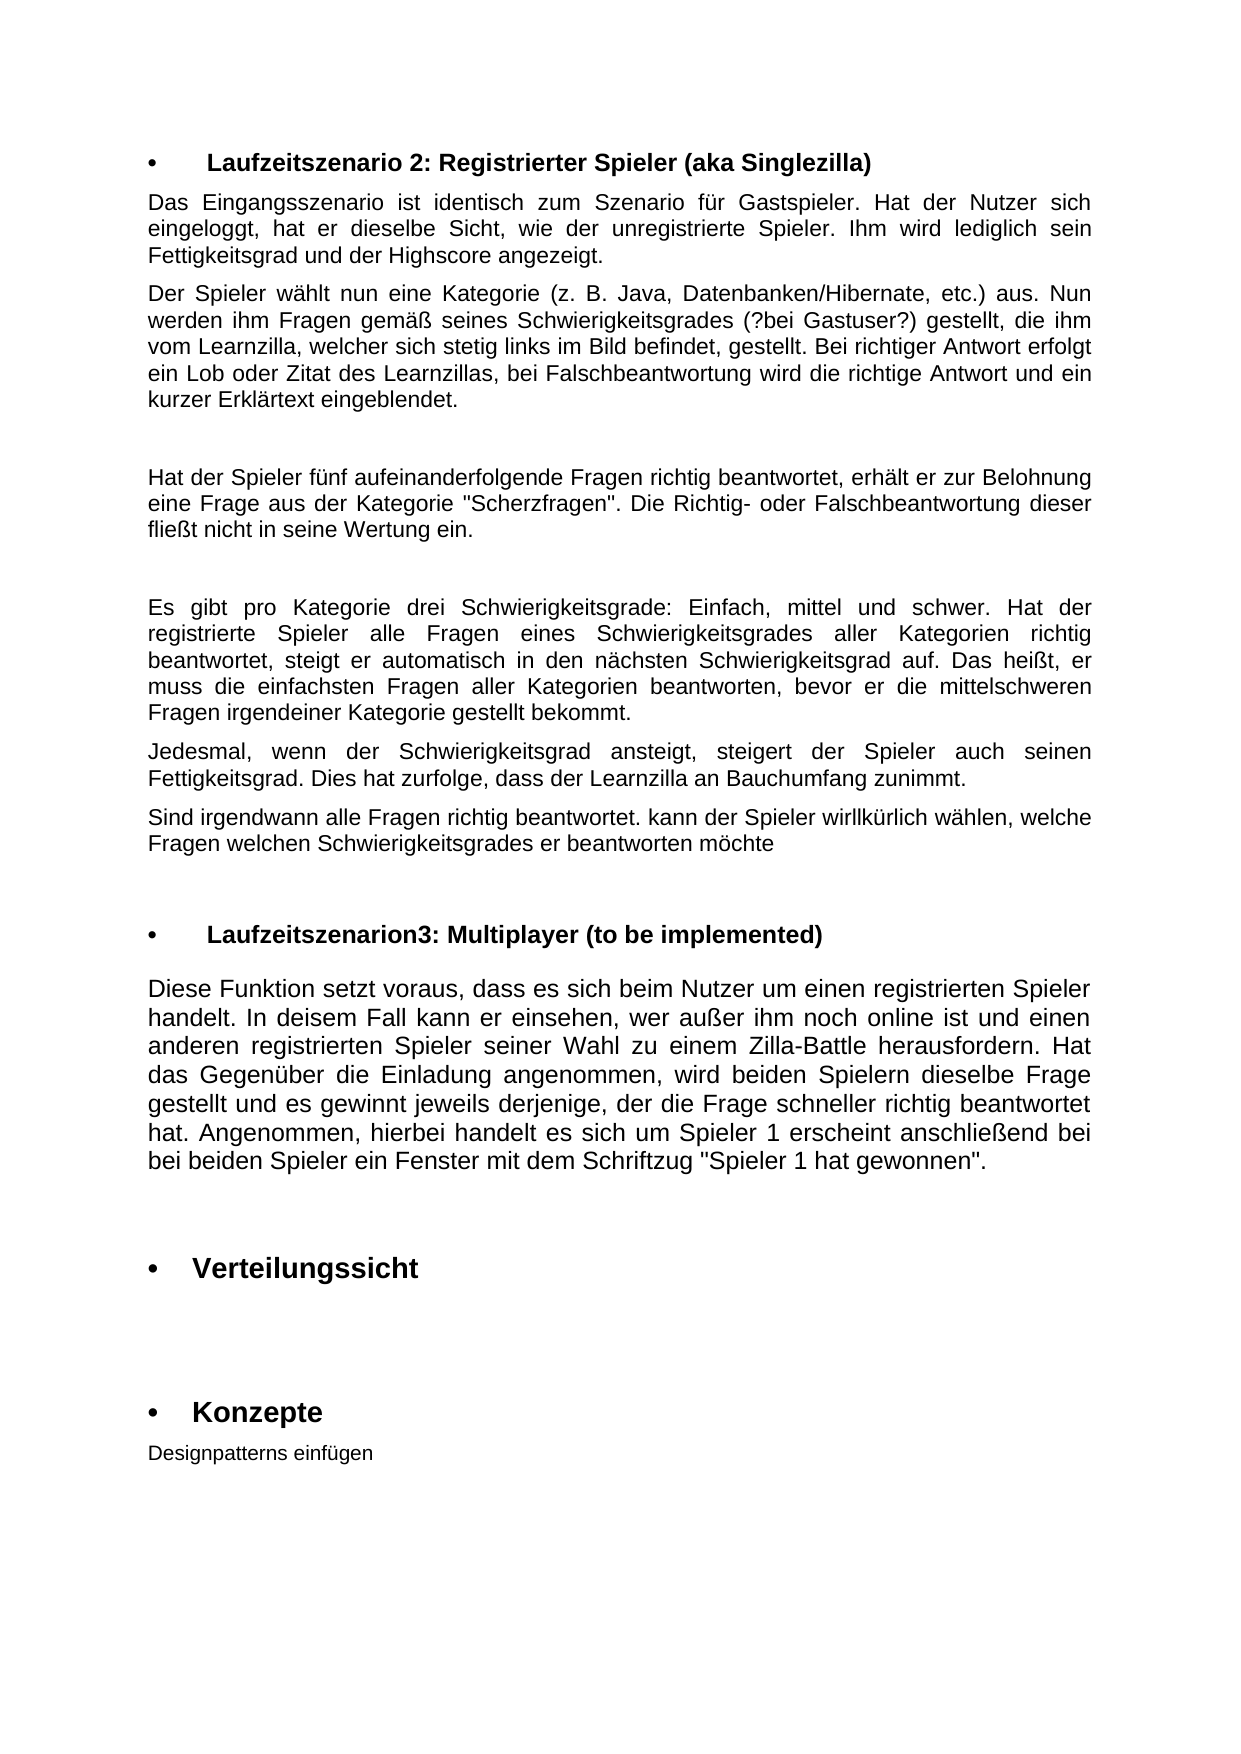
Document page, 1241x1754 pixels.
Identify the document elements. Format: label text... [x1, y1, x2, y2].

text Hat der Spieler fünf aufeinanderfolgende Fragen richtig beantwortet, erhält er zur Belohnung eine Frage aus der Kategorie "Scherzfragen". Die Richtig- oder Falschbeantwortung dieser fließt nicht in seine Wertung ein. [148, 463, 1093, 543]
text Jedesmal, wenn der Schwierigkeitsgrad ansteigt, steigert der Spieler auch seinen Fettigkeitsgrad. Dies hat zurfolge, dass der Learnzilla an Bauchumfang zunimmt. [148, 738, 1093, 791]
text Sind irgendwann alle Fragen richtig beantwortet. kann der Spieler wirllkürlich wählen, welche Fragen welchen Schwierigkeitsgrades er beantworten möchte [148, 803, 1093, 856]
text Diese Funktion setzt voraus, dass es sich beim Nutzer um einen registrierten Spieler handelt. In deisem Fall kann er einsehen, wer außer ihm noch online ist und einen anderen registrierten Spieler seiner Wahl zu einem Zilla-Battle herausfordern. Hat das Gegenüber die Einladung angenommen, wird beiden Spielern dieselbe Frage gestellt und es gewinnt jeweils derjenige, der die Frage schneller richtig beantwortet hat. Angenommen, hierbei handelt es sich um Spieler 1 erscheint anschließend bei bei beiden Spieler ein Fenster mit dem Schriftzug "Spieler 1 hat gewonnen". [148, 974, 1093, 1175]
text Das Eingangsszenario ist identisch zum Szenario für Gastspieler. Hat der Nutzer sich eingeloggt, hat er dieselbe Sicht, wie der unregistrierte Spieler. Ihm wird lediglich sein Fettigkeitsgrad und der Highscore angezeigt. [148, 189, 1093, 268]
list Konzepte [148, 1394, 1093, 1428]
list Laufzeitszenario 2: Registrierter Spieler (aka Singlezilla) [148, 148, 1093, 176]
text Der Spieler wählt nun eine Kategorie (z. B. Java, Datenbanken/Hibernate, etc.) aus. Nun werden ihm Fragen gemäß seines Schwierigkeitsgrades (?bei Gastuser?) gestellt, die ihm vom Learnzilla, welcher sich stetig links im Bild befindet, gestellt. Bei richtiger Antwort erfolgt ein Lob oder Zitat des Learnzillas, bei Falschbeantwortung wird die richtige Antwort und ein kurzer Erklärtext eingeblendet. [148, 280, 1093, 412]
text Designpatterns einfügen [148, 1441, 1093, 1464]
text Es gibt pro Kategorie drei Schwierigkeitsgrade: Einfach, mittel und schwer. Hat der registrierte Spieler alle Fragen eines Schwierigkeitsgrades aller Kategorien richtig beantwortet, steigt er automatisch in den nächsten Schwierigkeitsgrad auf. Das heißt, er muss die einfachsten Fragen aller Kategorien beantworten, bevor er die mittelschweren Fragen irgendeiner Kategorie gestellt bekommt. [148, 594, 1093, 726]
list Verteilungssicht [148, 1251, 1093, 1285]
list Laufzeitszenarion3: Multiplayer (to be implemented) [148, 920, 1093, 949]
